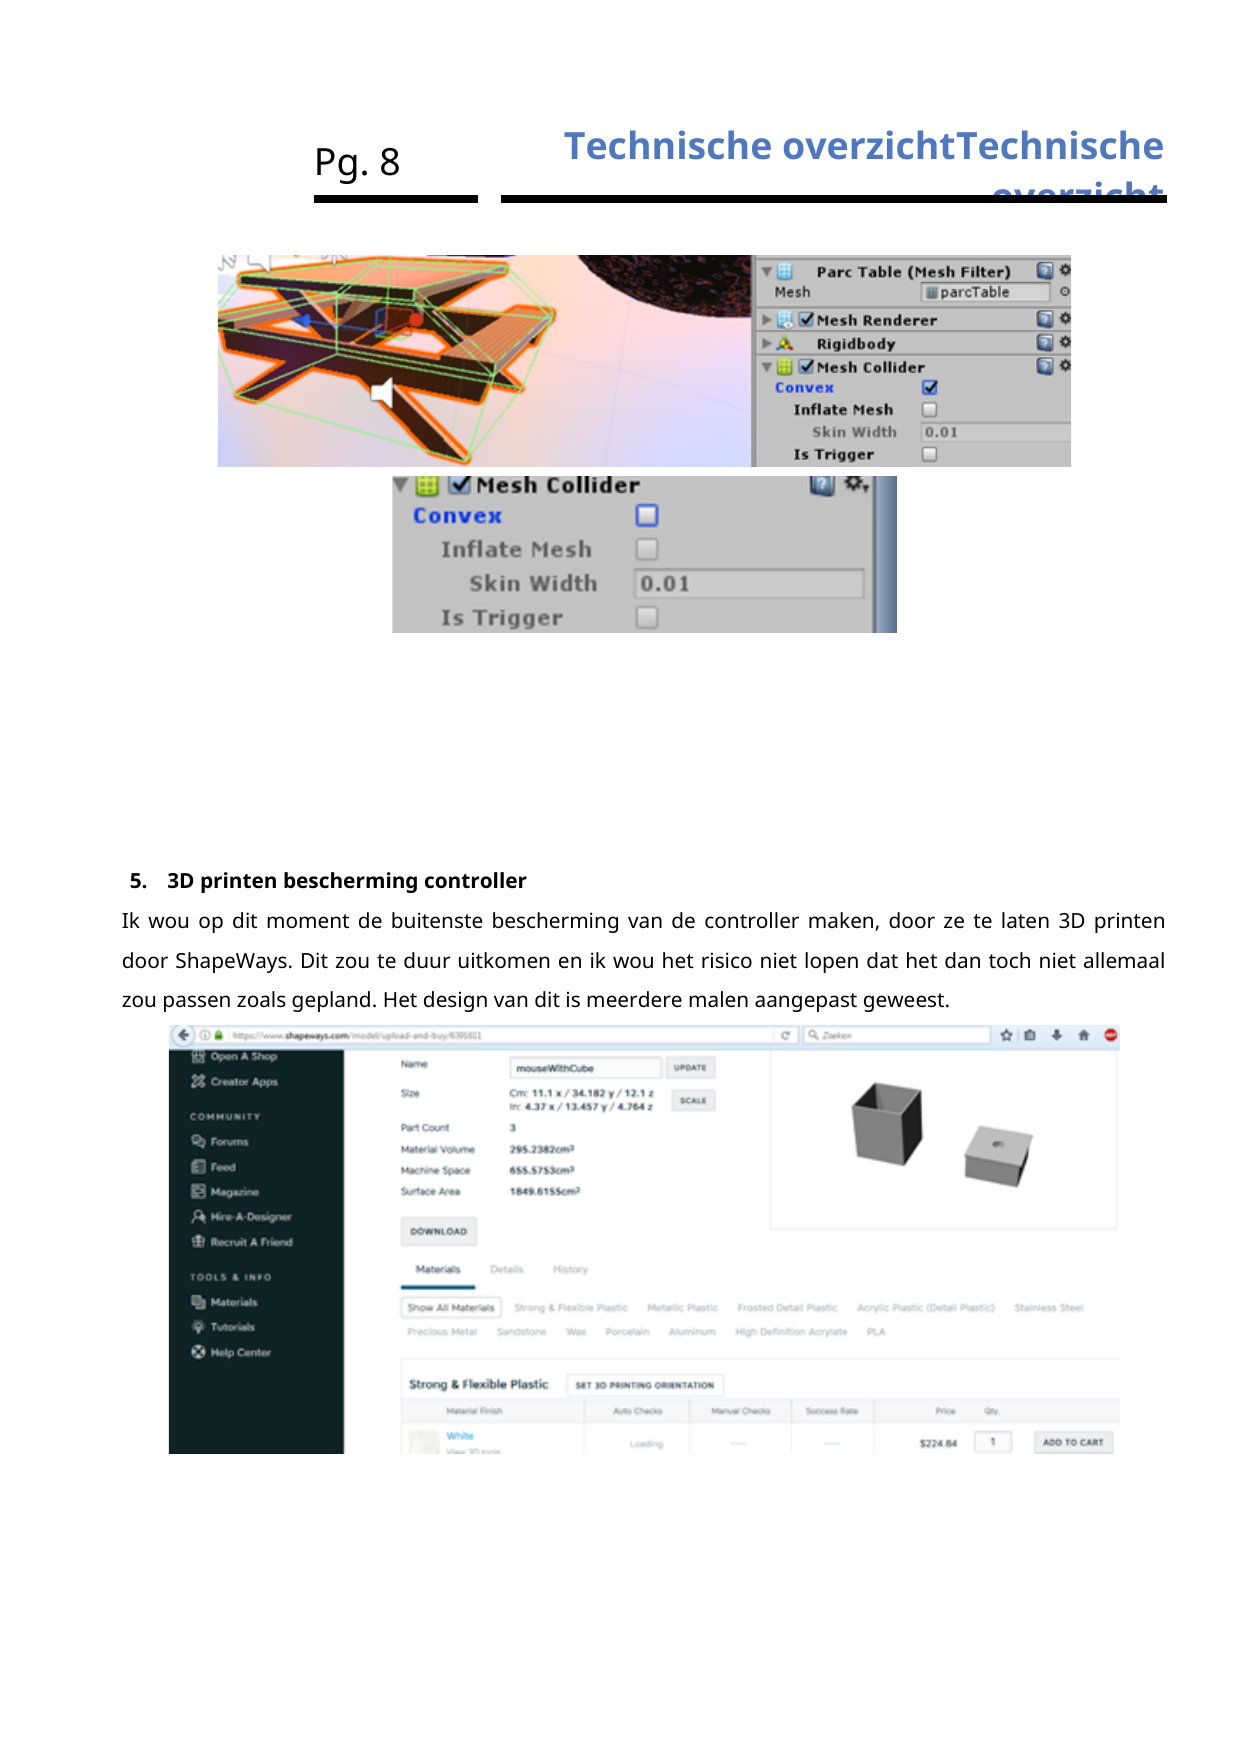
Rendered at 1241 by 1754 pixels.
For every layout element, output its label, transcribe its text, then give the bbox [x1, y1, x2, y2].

picture [392, 476, 897, 633]
list Ik wou op dit moment de buitenste bescherming van de controller maken, door ze te laten 3D printen door ShapeWays. Dit zou te duur uitkomen en ik wou het risico niet lopen dat het dan toch niet allemaal zou passen zoals gepland. Het design van dit is meerdere malen aangepast geweest. [122, 906, 1167, 1014]
picture [217, 255, 1072, 467]
subtitle 3D printen bescherming controller [129, 866, 1167, 894]
picture [168, 1025, 1121, 1454]
